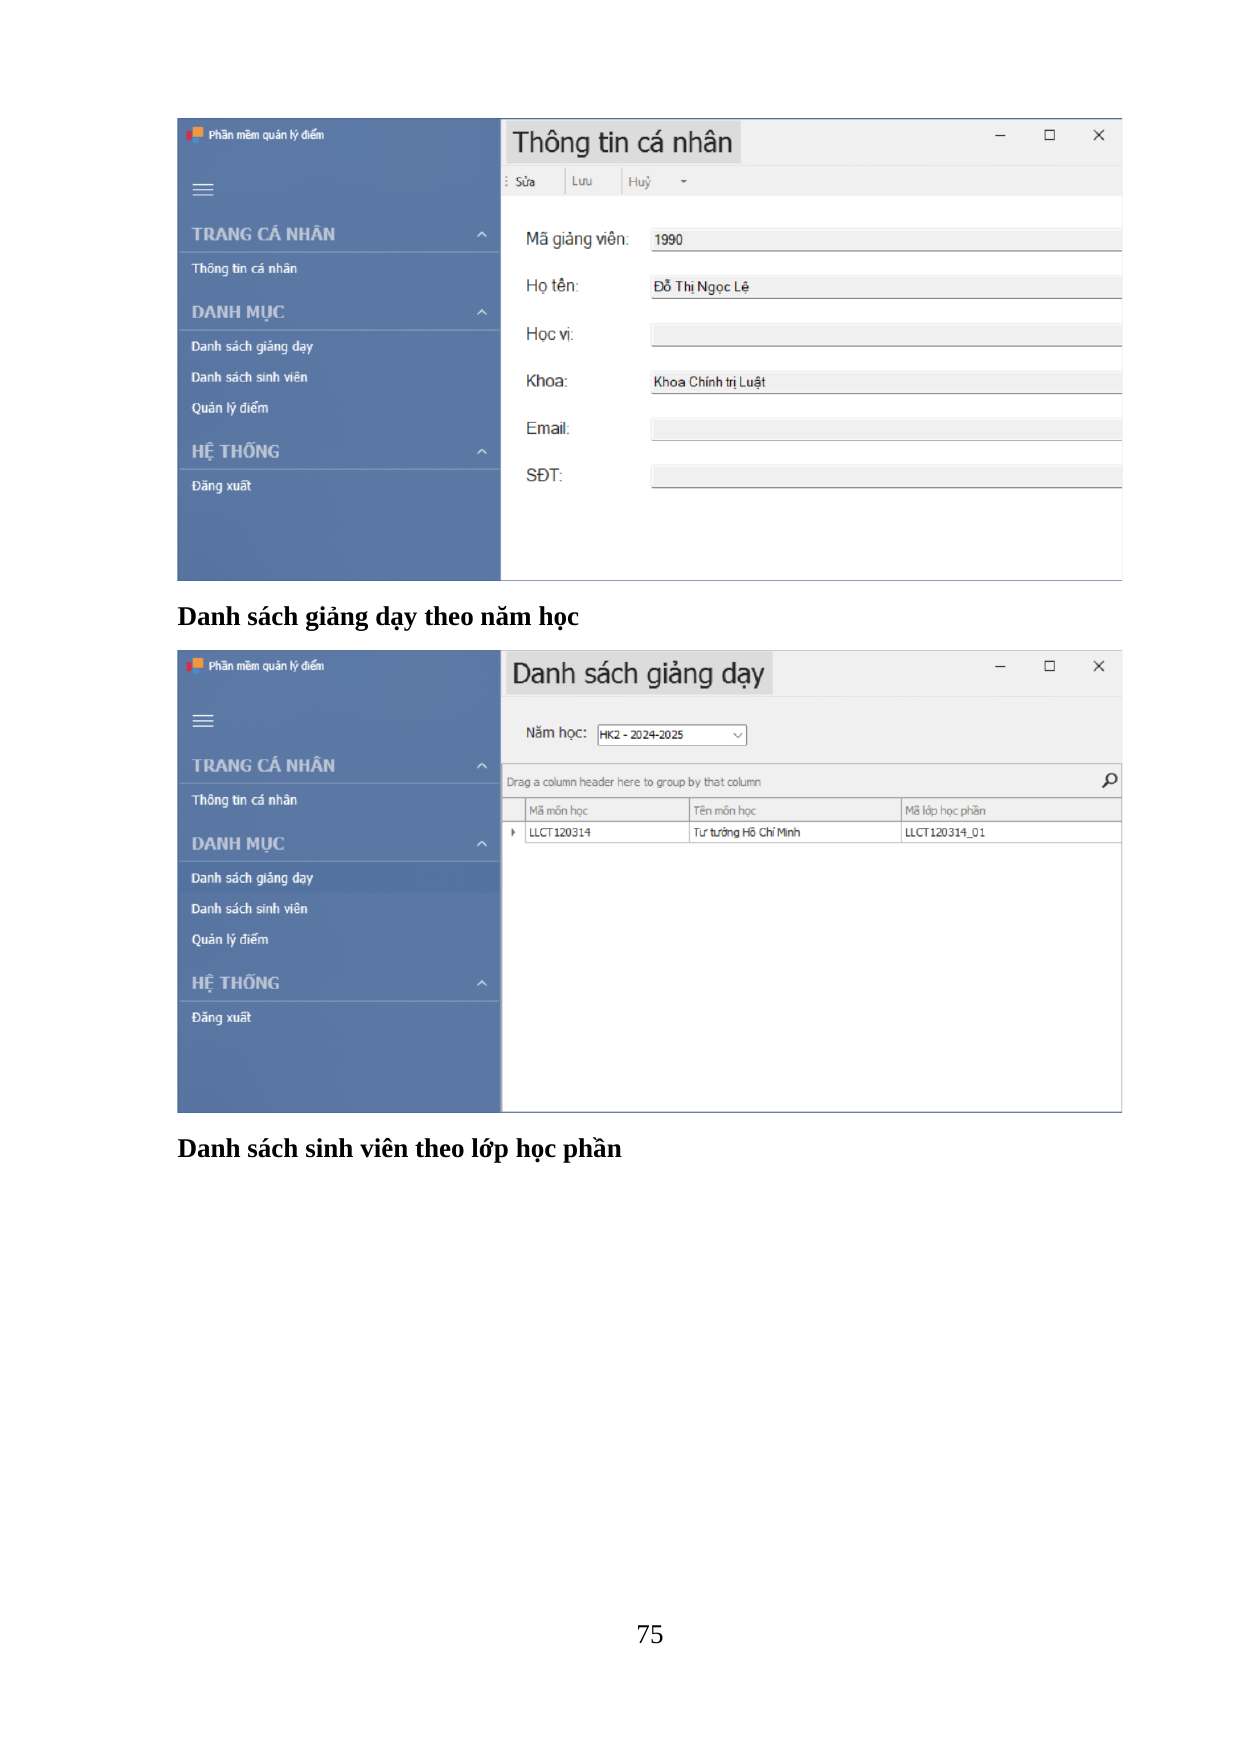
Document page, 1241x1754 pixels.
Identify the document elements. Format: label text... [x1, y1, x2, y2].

text Danh sách giảng dạy theo năm học [177, 600, 1122, 631]
picture [177, 650, 1123, 1113]
picture [177, 118, 1123, 581]
text Danh sách sinh viên theo lớp học phần [177, 1132, 1122, 1163]
